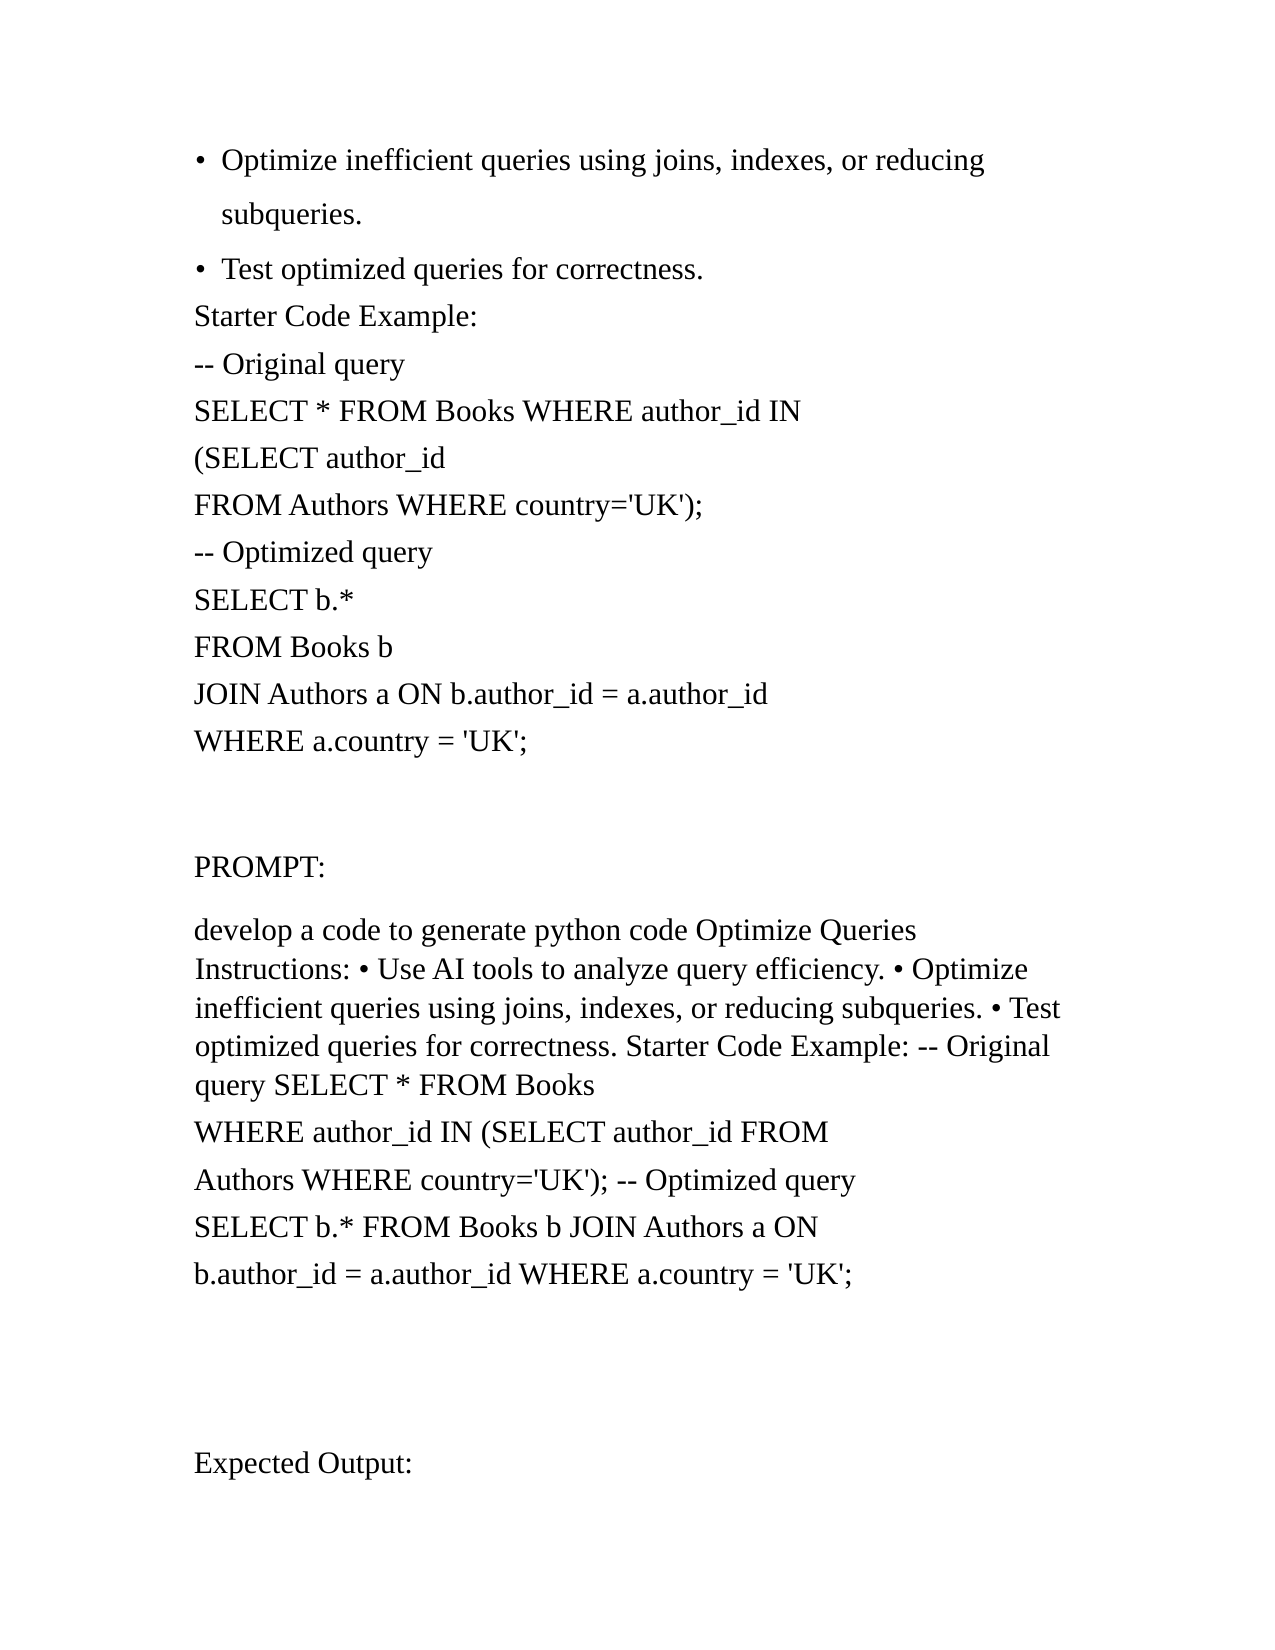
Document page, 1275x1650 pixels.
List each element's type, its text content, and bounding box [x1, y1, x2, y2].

text SELECT * FROM Books WHERE author_id IN [193, 392, 1078, 428]
text FROM Authors WHERE country='UK'); [193, 486, 1078, 522]
text Starter Code Example: [193, 298, 1078, 334]
text develop a code to generate python code Optimize Queries Instructions: • Use AI tools to analyze query efficiency. • Optimize inefficient queries using joins, indexes, or reducing subqueries. • Test optimized queries for correctness. Starter Code Example: -- Original query SELECT * FROM Books [193, 911, 1078, 1102]
text (SELECT author_id [193, 439, 1078, 475]
text WHERE a.country = 'UK'; [193, 722, 1078, 758]
text Authors WHERE country='UK'); -- Optimized query [193, 1161, 1078, 1197]
list Optimize inefficient queries using joins, indexes, or reducing subqueries. [195, 141, 1078, 232]
text SELECT b.* FROM Books b JOIN Authors a ON [193, 1208, 1078, 1244]
text FROM Books b [193, 628, 1078, 664]
text WHERE author_id IN (SELECT author_id FROM [193, 1114, 1078, 1149]
text SELECT b.* [193, 581, 1078, 617]
text b.author_id = a.author_id WHERE a.country = 'UK'; [193, 1255, 1078, 1291]
text Expected Output: [193, 1444, 1078, 1480]
text PROMPT: [193, 848, 1078, 884]
text -- Optimized query [193, 534, 1078, 569]
text -- Original query [193, 345, 1078, 381]
text JOIN Authors a ON b.author_id = a.author_id [193, 675, 1078, 711]
list Test optimized queries for correctness. [195, 251, 1078, 286]
